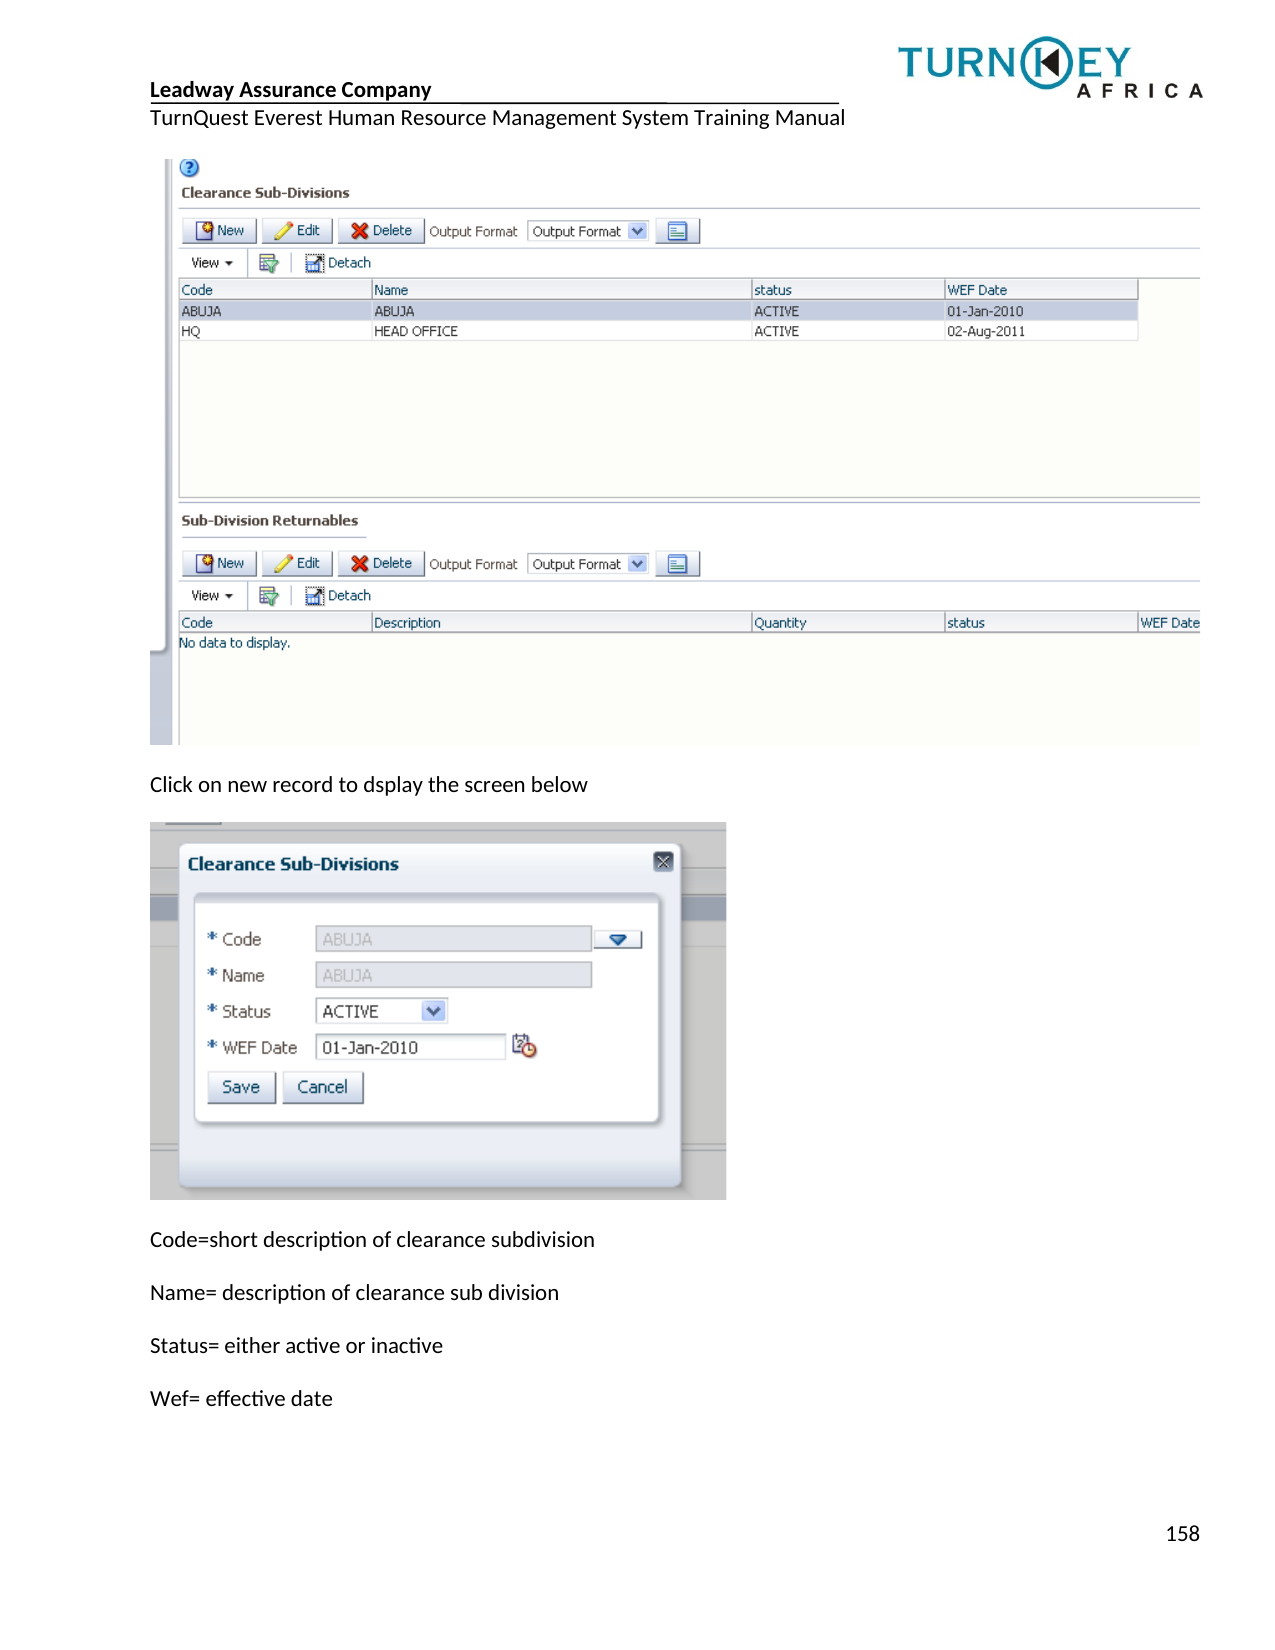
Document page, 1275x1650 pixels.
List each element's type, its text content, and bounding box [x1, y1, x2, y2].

text Name= description of clearance sub division [150, 1278, 1200, 1306]
text Code=short description of clearance subdivision [150, 1225, 1200, 1253]
picture [898, 36, 1203, 98]
picture [150, 822, 727, 1200]
text Wef= effective date [150, 1384, 1200, 1412]
text Click on new record to dsplay the screen below [150, 770, 1200, 798]
text Status= either active or inactive [150, 1331, 1200, 1359]
picture [150, 159, 1200, 745]
